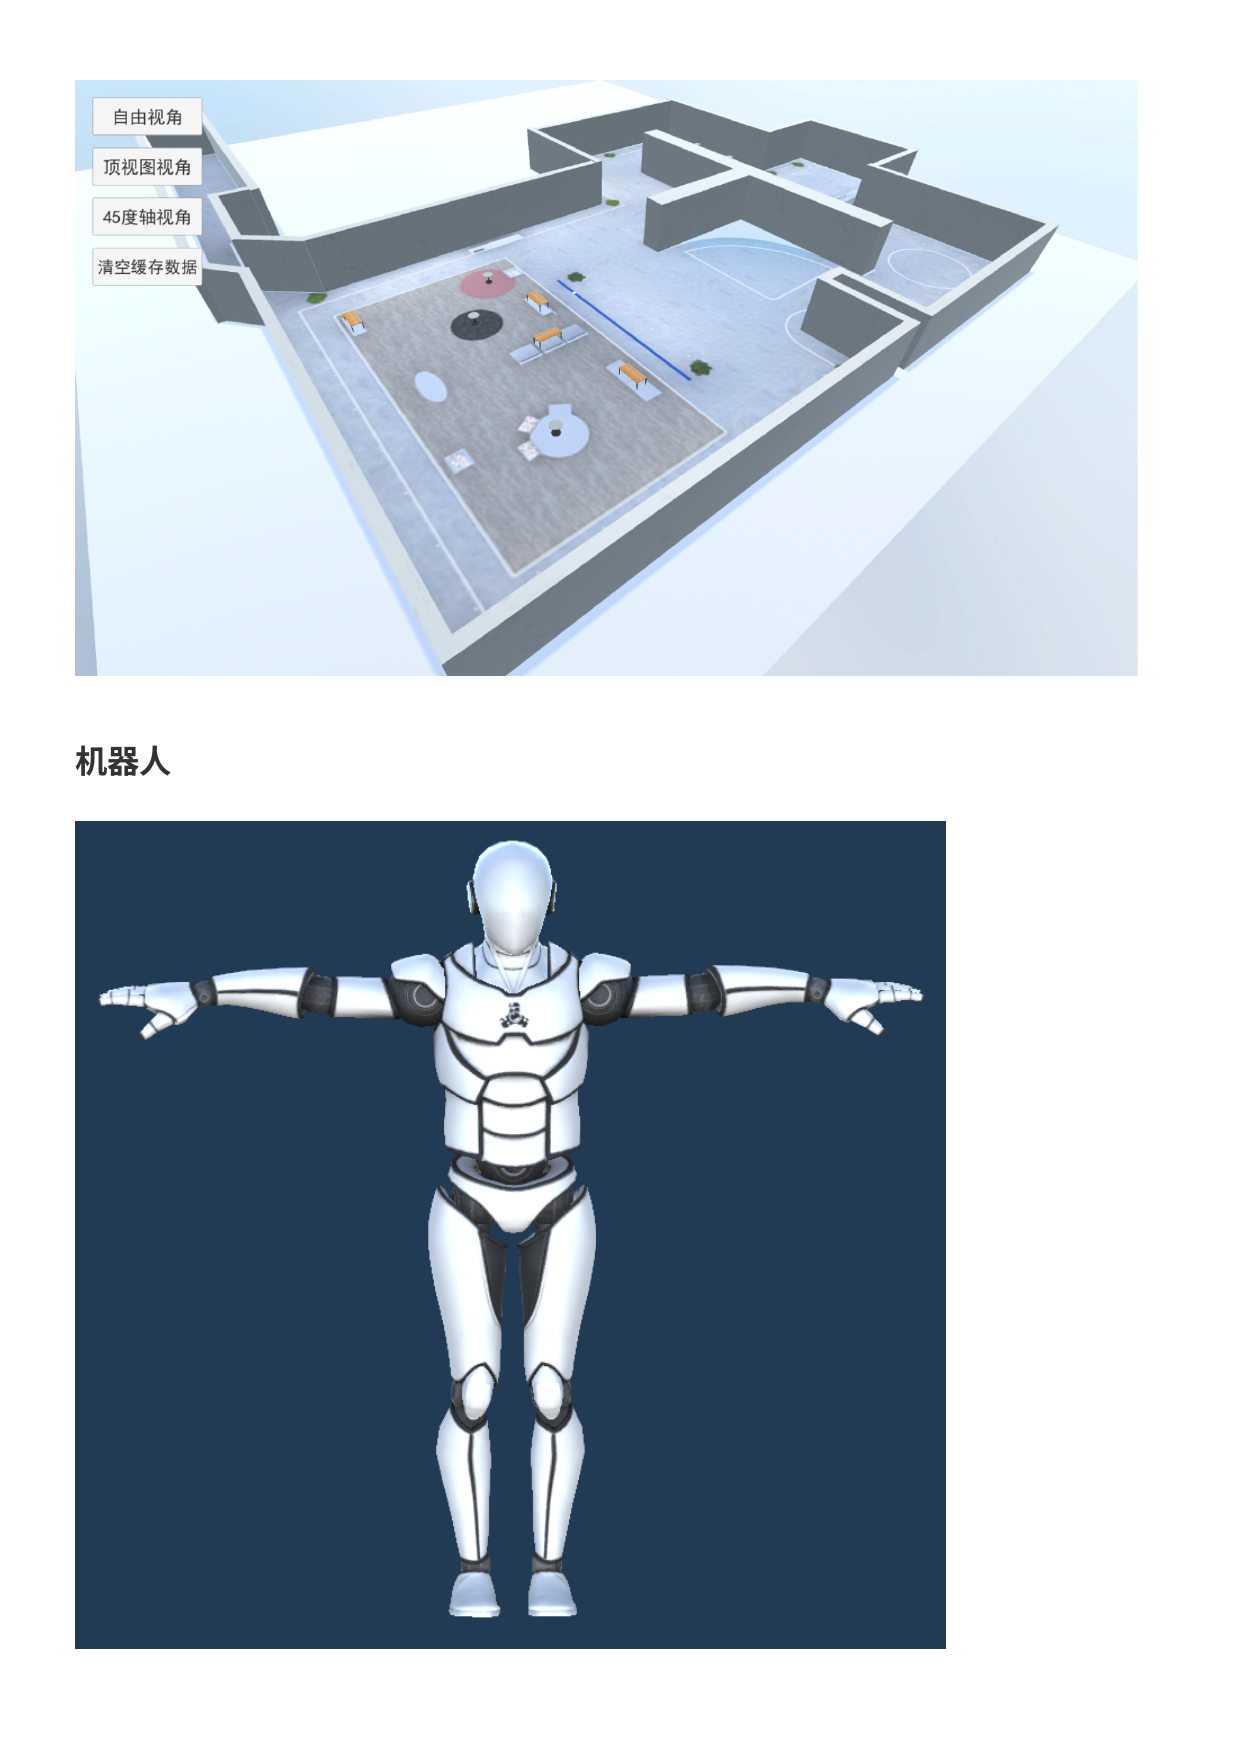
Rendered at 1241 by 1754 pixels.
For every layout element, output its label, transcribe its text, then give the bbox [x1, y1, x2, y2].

picture [75, 821, 946, 1649]
subtitle 机器人 [75, 727, 1165, 792]
picture [75, 80, 1138, 676]
